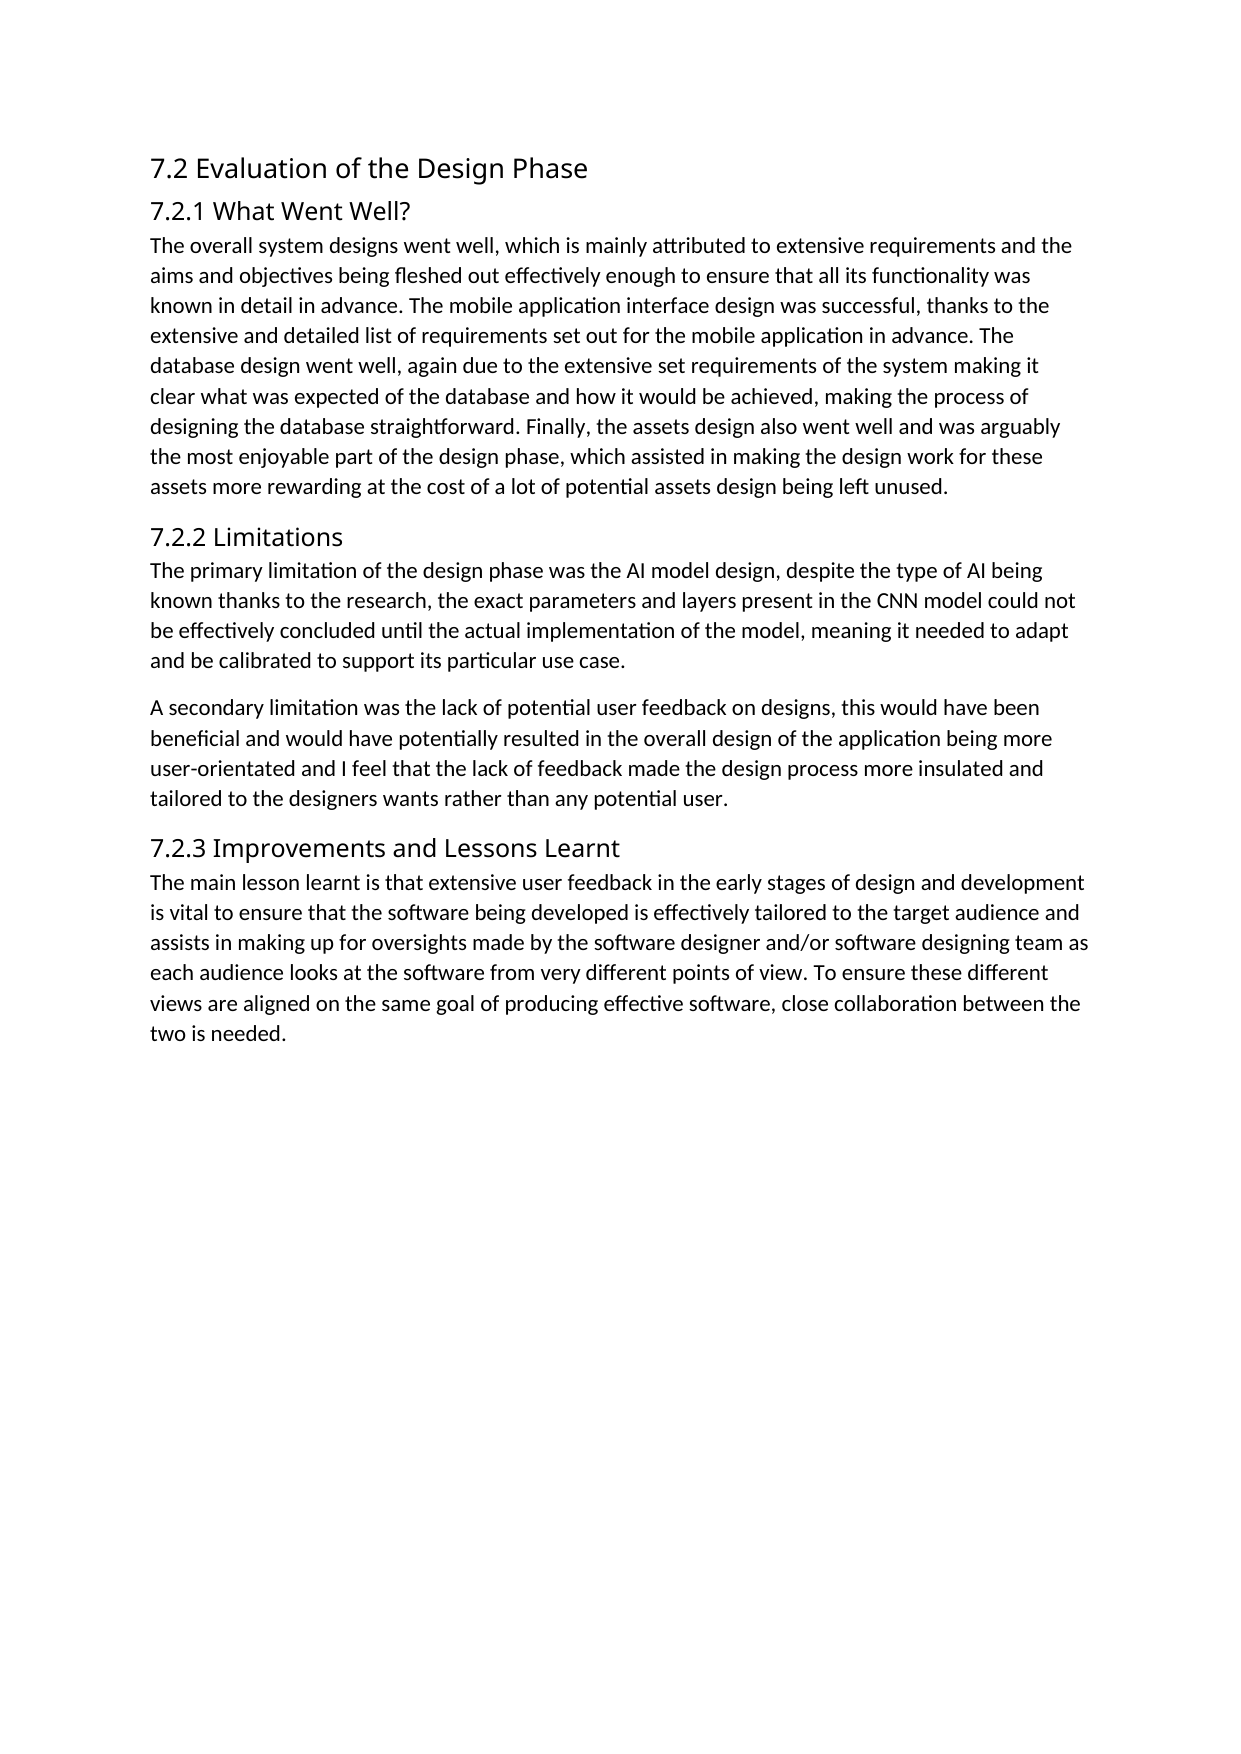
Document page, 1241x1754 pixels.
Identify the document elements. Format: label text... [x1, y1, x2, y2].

subtitle 7.2 Evaluation of the Design Phase [150, 150, 1090, 187]
subtitle 7.2.2 Limitations [150, 519, 1090, 553]
text The overall system designs went well, which is mainly attributed to extensive requirements and the aims and objectives being fleshed out effectively enough to ensure that all its functionality was known in detail in advance. The mobile application interface design was successful, thanks to the extensive and detailed list of requirements set out for the mobile application in advance. The database design went well, again due to the extensive set requirements of the system making it clear what was expected of the database and how it would be achieved, making the process of designing the database straightforward. Finally, the assets design also went well and was arguably the most enjoyable part of the design phase, which assisted in making the design work for these assets more rewarding at the cost of a lot of potential assets design being left unused. [150, 231, 1090, 500]
subtitle 7.2.3 Improvements and Lessons Learnt [150, 831, 1090, 865]
text A secondary limitation was the lack of potential user feedback on designs, this would have been beneficial and would have potentially resulted in the overall design of the application being more user-orientated and I feel that the lack of feedback made the design process more insulated and tailored to the designers wants rather than any potential user. [150, 693, 1090, 812]
subtitle 7.2.1 What Went Well? [150, 194, 1090, 228]
text The main lesson learnt is that extensive user feedback in the early stages of design and development is vital to ensure that the software being developed is effectively tailored to the target audience and assists in making up for oversights made by the software designer and/or software designing team as each audience looks at the software from very different points of view. To ensure these different views are aligned on the same goal of producing effective software, close collaboration between the two is needed. [150, 868, 1090, 1047]
text The primary limitation of the design phase was the AI model design, despite the type of AI being known thanks to the research, the exact parameters and layers present in the CNN model could not be effectively concluded until the actual implementation of the model, meaning it needed to adapt and be calibrated to support its particular use case. [150, 556, 1090, 675]
